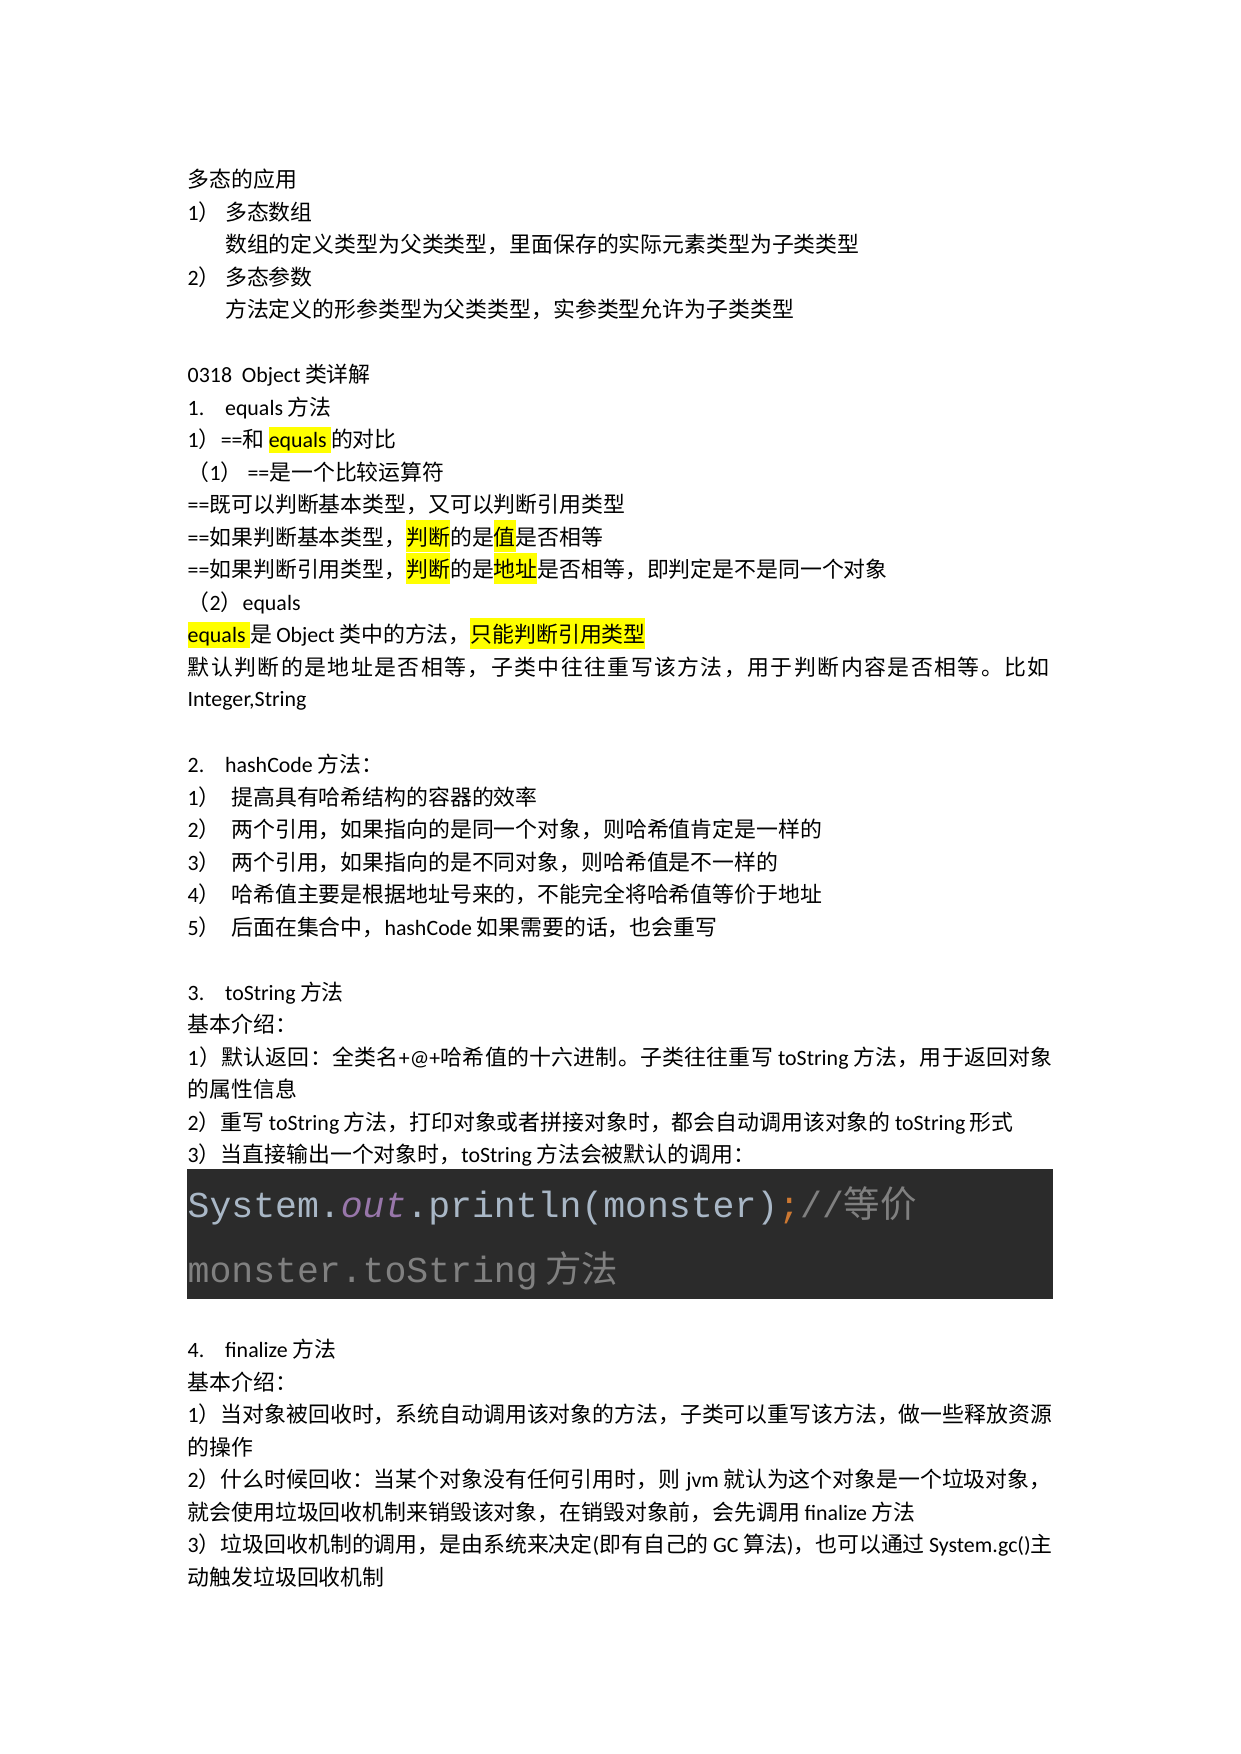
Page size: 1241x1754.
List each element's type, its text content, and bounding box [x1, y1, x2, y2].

text 默认判断的是地址是否相等，子类中往往重写该方法，用于判断内容是否相等。比如Integer,String [187, 649, 1053, 714]
text equals是Object类中的方法，只能判断引用类型 [187, 617, 1053, 649]
list 方法定义的形参类型为父类类型，实参类型允许为子类类型 [225, 292, 1053, 324]
list hashCode方法： [187, 747, 1053, 779]
text （2）equals [187, 584, 1053, 617]
text ==如果判断引用类型，判断的是地址是否相等，即判定是不是同一个对象 [187, 552, 1053, 584]
list 数组的定义类型为父类类型，里面保存的实际元素类型为子类类型 [225, 227, 1053, 259]
text 多态的应用 [187, 162, 1053, 194]
list equals方法 [187, 389, 1053, 422]
list 提高具有哈希结构的容器的效率 [187, 779, 1053, 812]
text 1）==和equals的对比 [187, 422, 1053, 454]
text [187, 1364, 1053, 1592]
list 多态数组 [187, 194, 1053, 227]
list 后面在集合中，hashCode如果需要的话，也会重写 [187, 909, 1053, 942]
list 多态参数 [187, 259, 1053, 292]
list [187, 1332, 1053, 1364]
text ==既可以判断基本类型，又可以判断引用类型 [187, 487, 1053, 519]
text 0318 Object类详解 [187, 357, 1053, 389]
text （1） ==是一个比较运算符 [187, 454, 1053, 487]
list toString方法 [187, 974, 1053, 1007]
text 基本介绍： [187, 1007, 1053, 1039]
list 两个引用，如果指向的是不同对象，则哈希值是不一样的 [187, 844, 1053, 877]
list 哈希值主要是根据地址号来的，不能完全将哈希值等价于地址 [187, 877, 1053, 909]
text ==如果判断基本类型，判断的是值是否相等 [187, 519, 1053, 552]
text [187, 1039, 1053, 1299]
list 两个引用，如果指向的是同一个对象，则哈希值肯定是一样的 [187, 812, 1053, 844]
